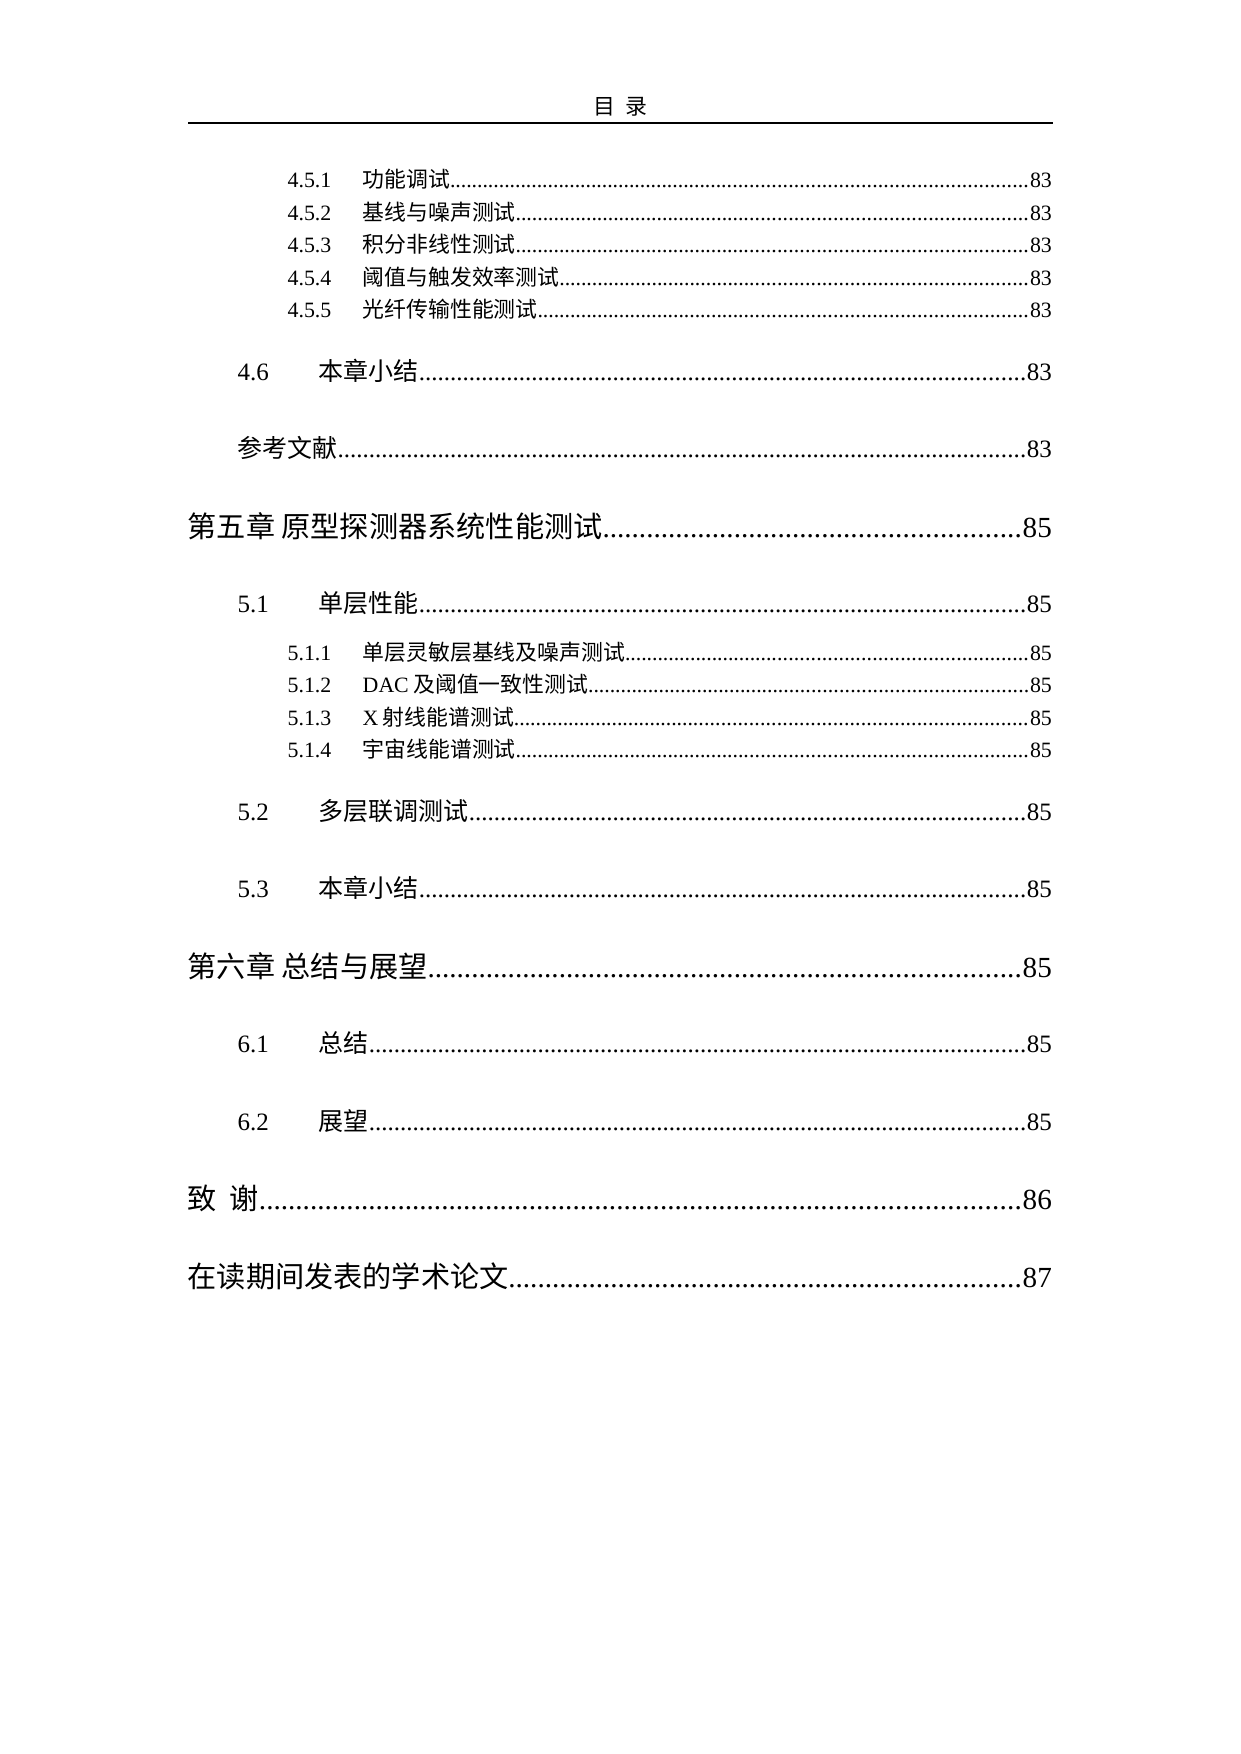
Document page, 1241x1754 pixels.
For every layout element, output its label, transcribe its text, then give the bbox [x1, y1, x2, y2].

text 4.5.1 功能调试 83 [287, 162, 1053, 194]
text 5.1.3 X射线能谱测试 85 [287, 699, 1053, 732]
text 5.2 多层联调测试 85 [237, 777, 1053, 842]
text 在读期间发表的学术论文 87 [187, 1242, 1053, 1307]
text 6.1 总结 85 [237, 1009, 1053, 1074]
text 4.5.5 光纤传输性能测试 83 [287, 292, 1053, 324]
text 5.3 本章小结 85 [237, 854, 1053, 919]
text 参考文献 83 [237, 414, 1053, 479]
text 致 谢 86 [187, 1164, 1053, 1229]
text 6.2 展望 85 [237, 1087, 1053, 1152]
text 4.5.3 积分非线性测试 83 [287, 227, 1053, 259]
text 4.5.2 基线与噪声测试 83 [287, 194, 1053, 227]
text 5.1 单层性能 85 [237, 569, 1053, 634]
text 4.5.4 阈值与触发效率测试 83 [287, 259, 1053, 292]
text 4.6 本章小结 83 [237, 337, 1053, 402]
text 5.1.2 DAC及阈值一致性测试 85 [287, 667, 1053, 699]
text 5.1.1 单层灵敏层基线及噪声测试 85 [287, 634, 1053, 667]
text 5.1.4 宇宙线能谱测试 85 [287, 732, 1053, 764]
text 第六章 总结与展望 85 [187, 932, 1053, 997]
text 第五章 原型探测器系统性能测试 85 [187, 492, 1053, 557]
